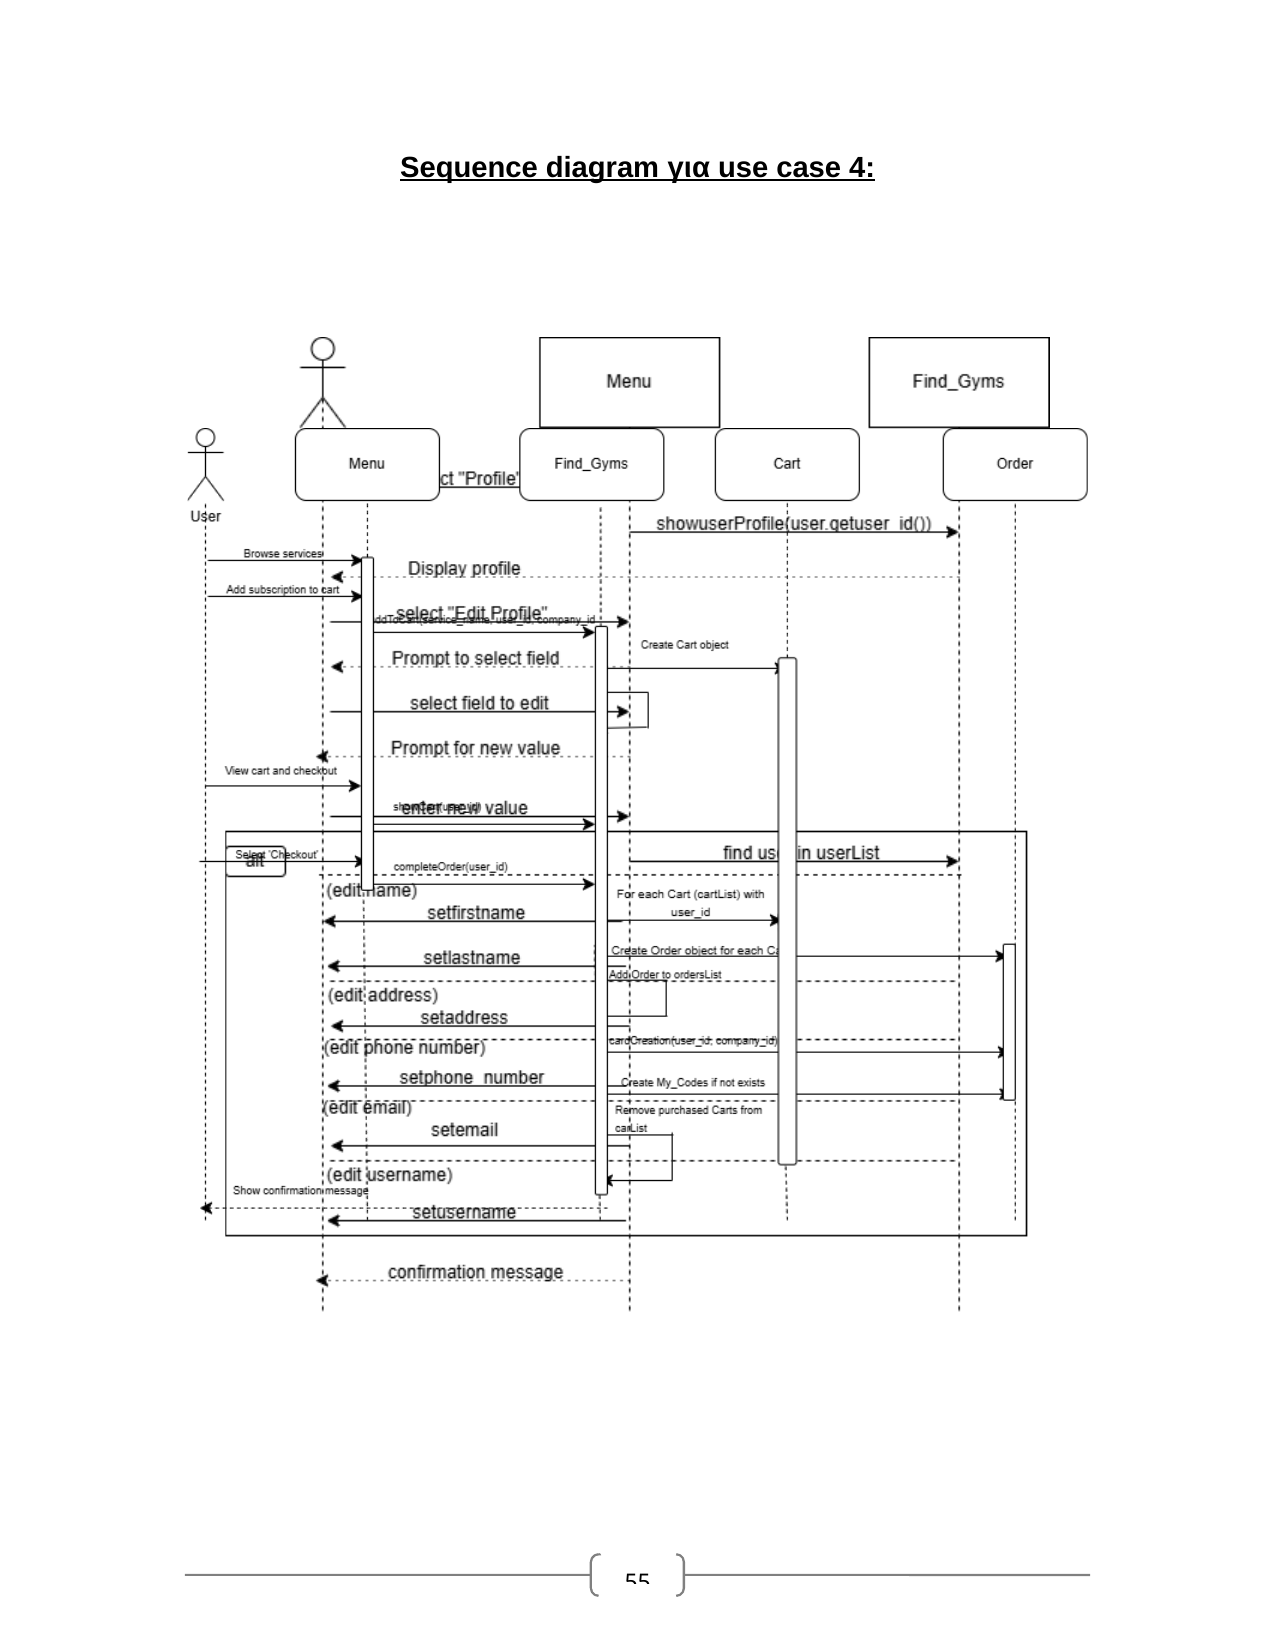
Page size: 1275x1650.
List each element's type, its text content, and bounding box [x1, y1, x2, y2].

picture [187, 337, 1088, 1313]
text Sequence diagram για use case 4: [187, 150, 1087, 183]
